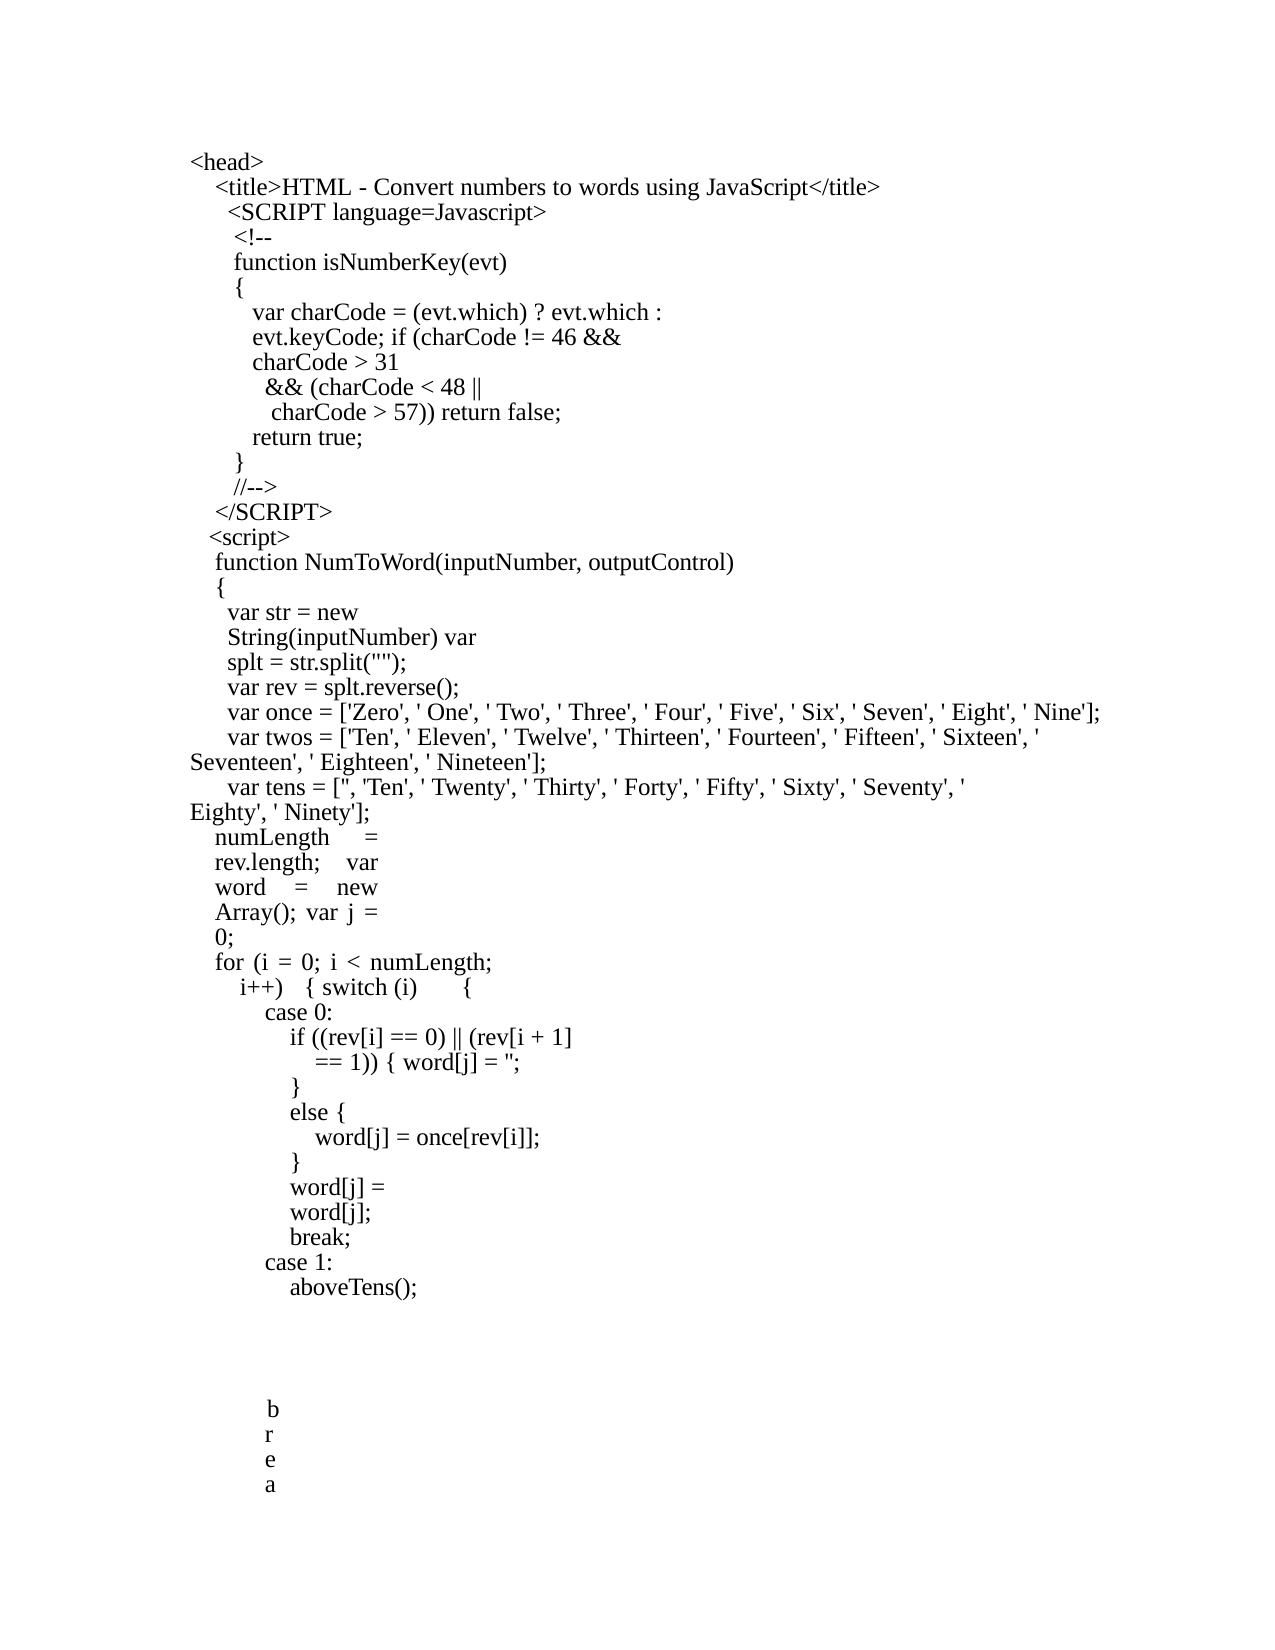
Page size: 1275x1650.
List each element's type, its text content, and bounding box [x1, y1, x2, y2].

text var rev = splt.reverse(); [227, 675, 1125, 700]
text if ((rev[i] == 0) || (rev[i + 1] == 1)) { word[j] = ''; [289, 1025, 572, 1075]
text var once = ['Zero', ' One', ' Two', ' Three', ' Four', ' Five', ' Six', ' Seven', ' Eight', ' Nine']; [227, 700, 1125, 725]
text aboveTens(); [289, 1275, 1125, 1300]
text function isNumberKey(evt) [233, 250, 1125, 275]
text case 0: [264, 1000, 1125, 1025]
text var charCode = (evt.which) ? evt.which : evt.keyCode; if (charCode != 46 && charCode > 31 [252, 300, 723, 375]
text <!-- [233, 225, 1125, 250]
text var str = new String(inputNumber) var splt = str.split(""); [227, 600, 515, 675]
text } [289, 1150, 1125, 1175]
text <SCRIPT language=Javascript> [227, 200, 1125, 225]
text function NumToWord(inputNumber, outputControl) [214, 550, 1125, 575]
text word[j] = word[j]; break; [289, 1175, 437, 1250]
text else { [289, 1100, 1125, 1125]
text for (i = 0; i < numLength; i++) { switch (i) { [214, 950, 492, 1000]
text { [214, 575, 1125, 600]
text <script> [208, 525, 1125, 550]
text <head> [189, 150, 1125, 175]
text var twos = ['Ten', ' Eleven', ' Twelve', ' Thirteen', ' Fourteen', ' Fifteen', ' Sixteen', ' Seventeen', ' Eighteen', ' Nineteen']; [189, 725, 1044, 775]
text && (charCode < 48 || charCode > 57)) return false; [264, 375, 568, 425]
text <title>HTML - Convert numbers to words using JavaScript</title> [214, 175, 1125, 200]
text return true; [252, 425, 1125, 450]
text word[j] = once[rev[i]]; [314, 1125, 1125, 1150]
text //--> [233, 475, 1125, 500]
text } [233, 450, 1125, 475]
text case 1: [264, 1250, 1125, 1275]
text numLength = rev.length; var word = new Array(); var j = 0; [214, 825, 378, 950]
text </SCRIPT> [214, 500, 1125, 525]
text var tens = ['', 'Ten', ' Twenty', ' Thirty', ' Forty', ' Fifty', ' Sixty', ' Seventy', ' Eighty', ' Ninety']; [189, 775, 1044, 825]
text { [233, 275, 1125, 300]
text } [289, 1075, 1125, 1100]
